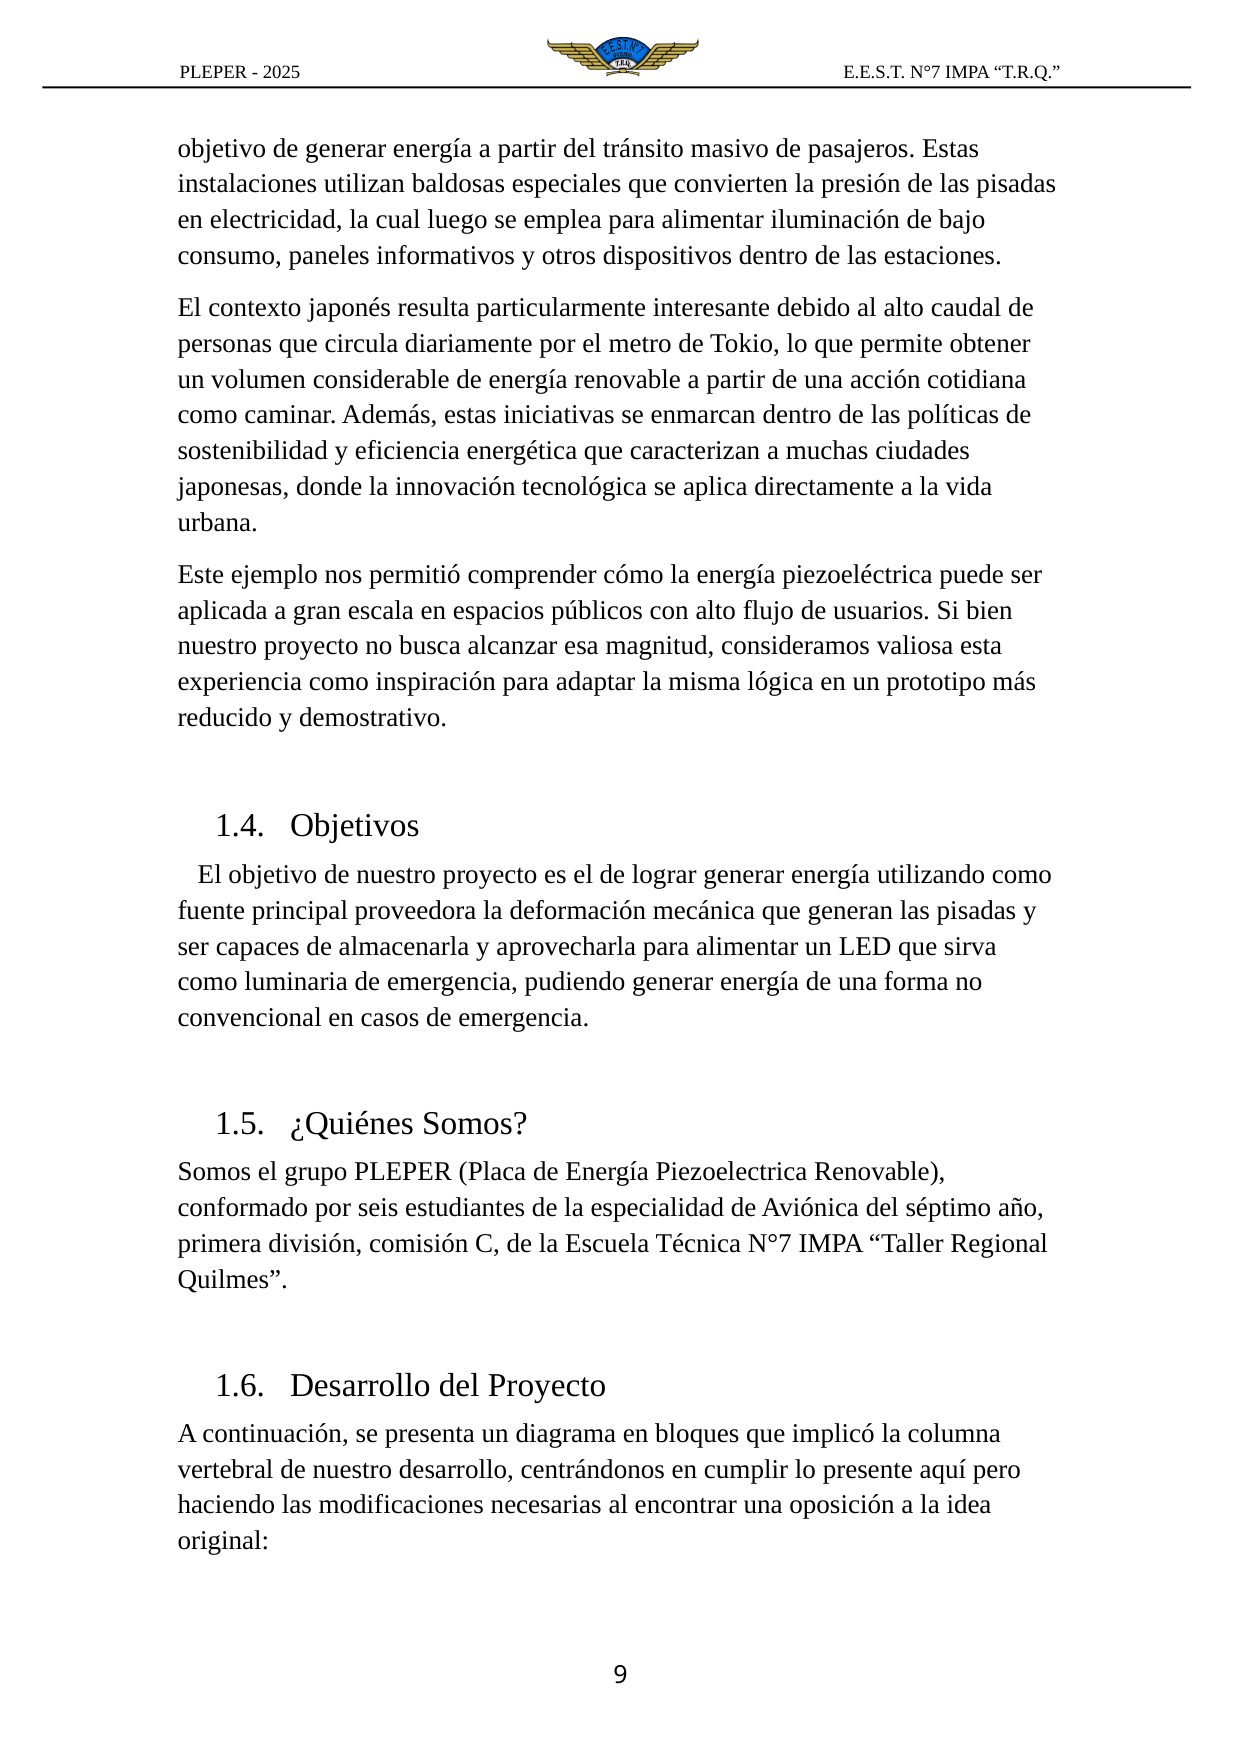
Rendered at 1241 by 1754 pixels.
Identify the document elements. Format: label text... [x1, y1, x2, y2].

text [177, 132, 1063, 270]
text A continuación, se presenta un diagrama en bloques que implicó la columna vertebral de nuestro desarrollo, centrándonos en cumplir lo presente aquí pero haciendo las modificaciones necesarias al encontrar una oposición a la idea original: [177, 1417, 1063, 1556]
subtitle Desarrollo del Proyecto [215, 1365, 1063, 1403]
text El contexto japonés resulta particularmente interesante debido al alto caudal de personas que circula diariamente por el metro de Tokio, lo que permite obtener un volumen considerable de energía renovable a partir de una acción cotidiana como caminar. Además, estas iniciativas se enmarcan dentro de las políticas de sostenibilidad y eficiencia energética que caracterizan a muchas ciudades japonesas, donde la innovación tecnológica se aplica directamente a la vida urbana. [177, 291, 1063, 537]
picture [543, 35, 703, 78]
text Este ejemplo nos permitió comprender cómo la energía piezoeléctrica puede ser aplicada a gran escala en espacios públicos con alto flujo de usuarios. Si bien nuestro proyecto no busca alcanzar esa magnitud, consideramos valiosa esta experiencia como inspiración para adaptar la misma lógica en un prototipo más reducido y demostrativo. [177, 558, 1063, 732]
subtitle Objetivos [215, 806, 1063, 844]
text El objetivo de nuestro proyecto es el de lograr generar energía utilizando como fuente principal proveedora la deformación mecánica que generan las pisadas y ser capaces de almacenarla y aprovecharla para alimentar un LED que sirva como luminaria de emergencia, pudiendo generar energía de una forma no convencional en casos de emergencia. [177, 858, 1063, 1032]
text Somos el grupo PLEPER (Placa de Energía Piezoelectrica Renovable), conformado por seis estudiantes de la especialidad de Aviónica del séptimo año, primera división, comisión C, de la Escuela Técnica N°7 IMPA “Taller Regional Quilmes”. [177, 1156, 1063, 1294]
subtitle ¿Quiénes Somos? [215, 1103, 1063, 1141]
